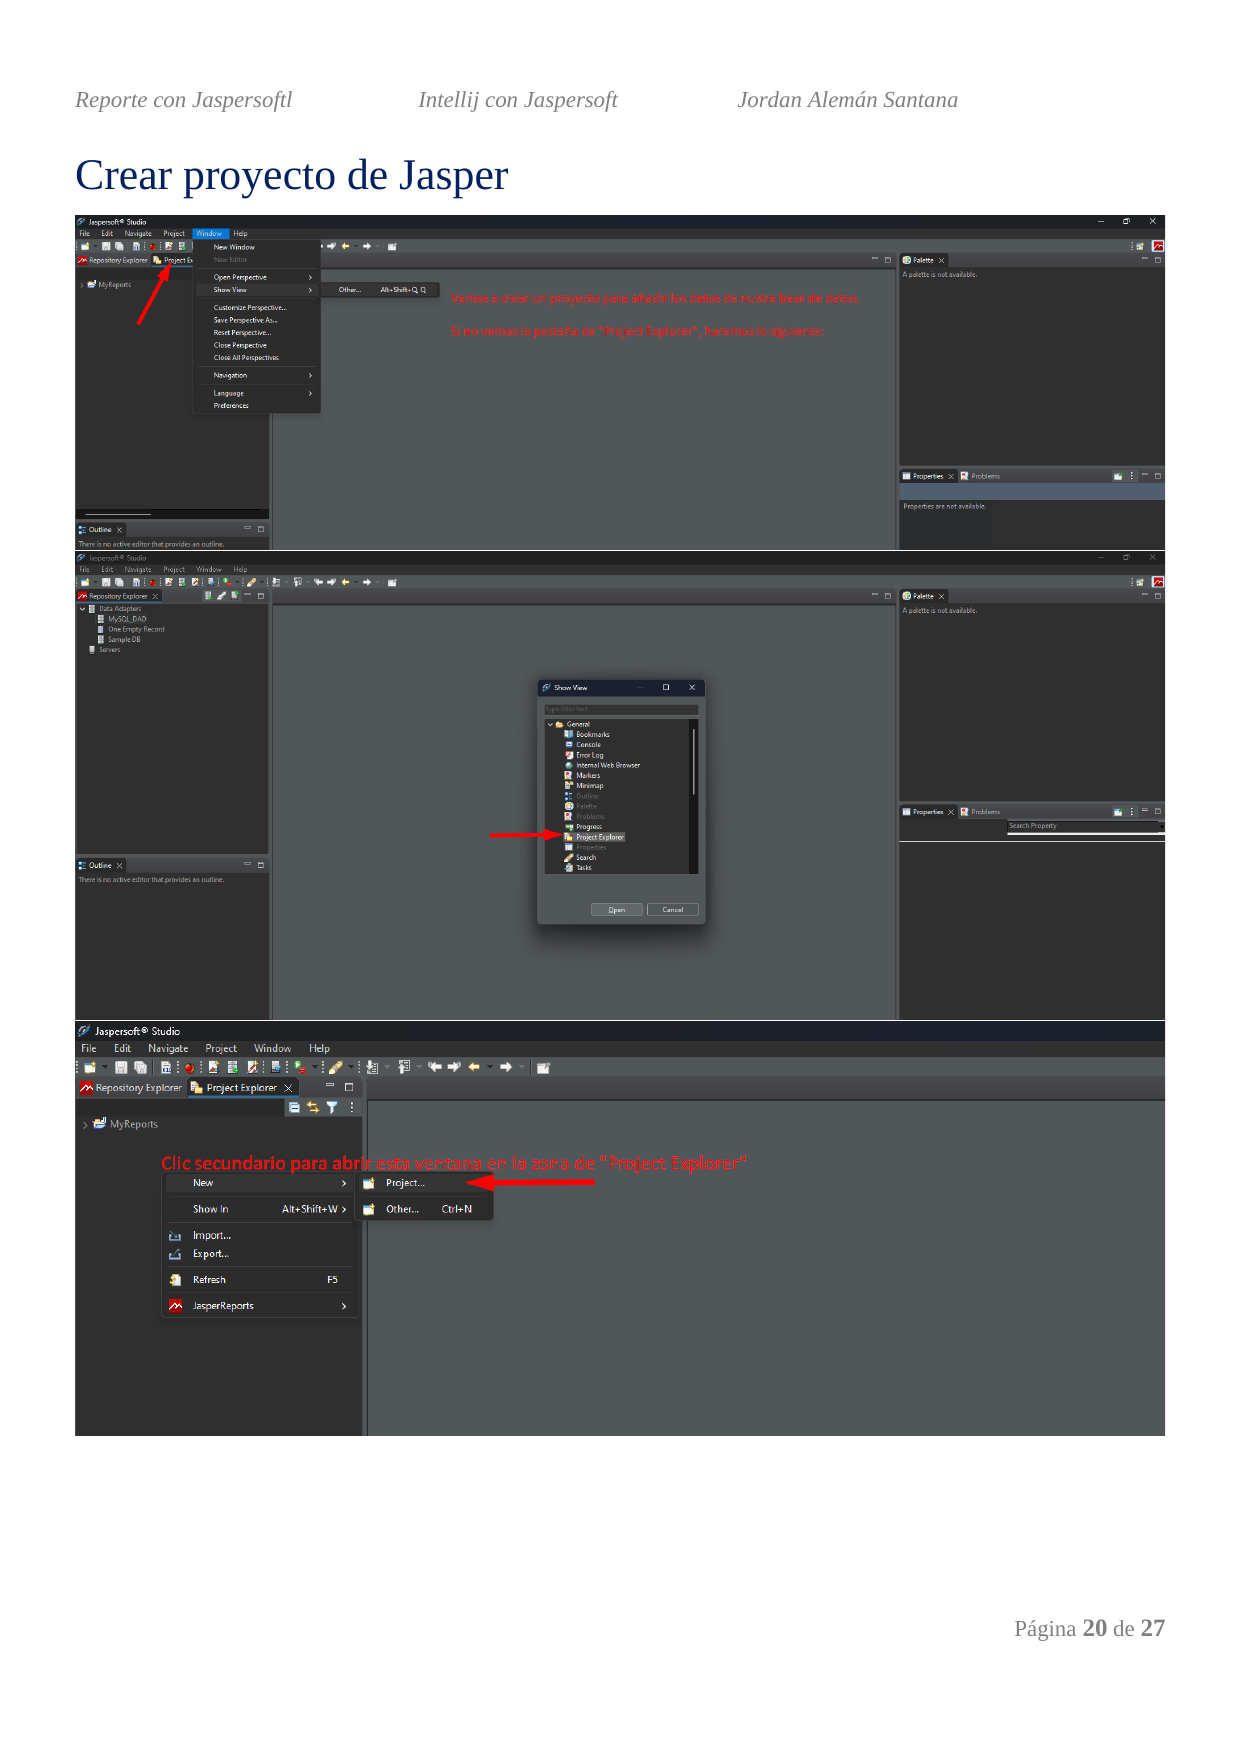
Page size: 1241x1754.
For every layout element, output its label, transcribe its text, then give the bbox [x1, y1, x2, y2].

picture [75, 551, 1166, 1020]
picture [75, 1021, 1166, 1436]
picture [75, 215, 1166, 550]
text Crear proyecto de Jasper [75, 148, 1165, 199]
